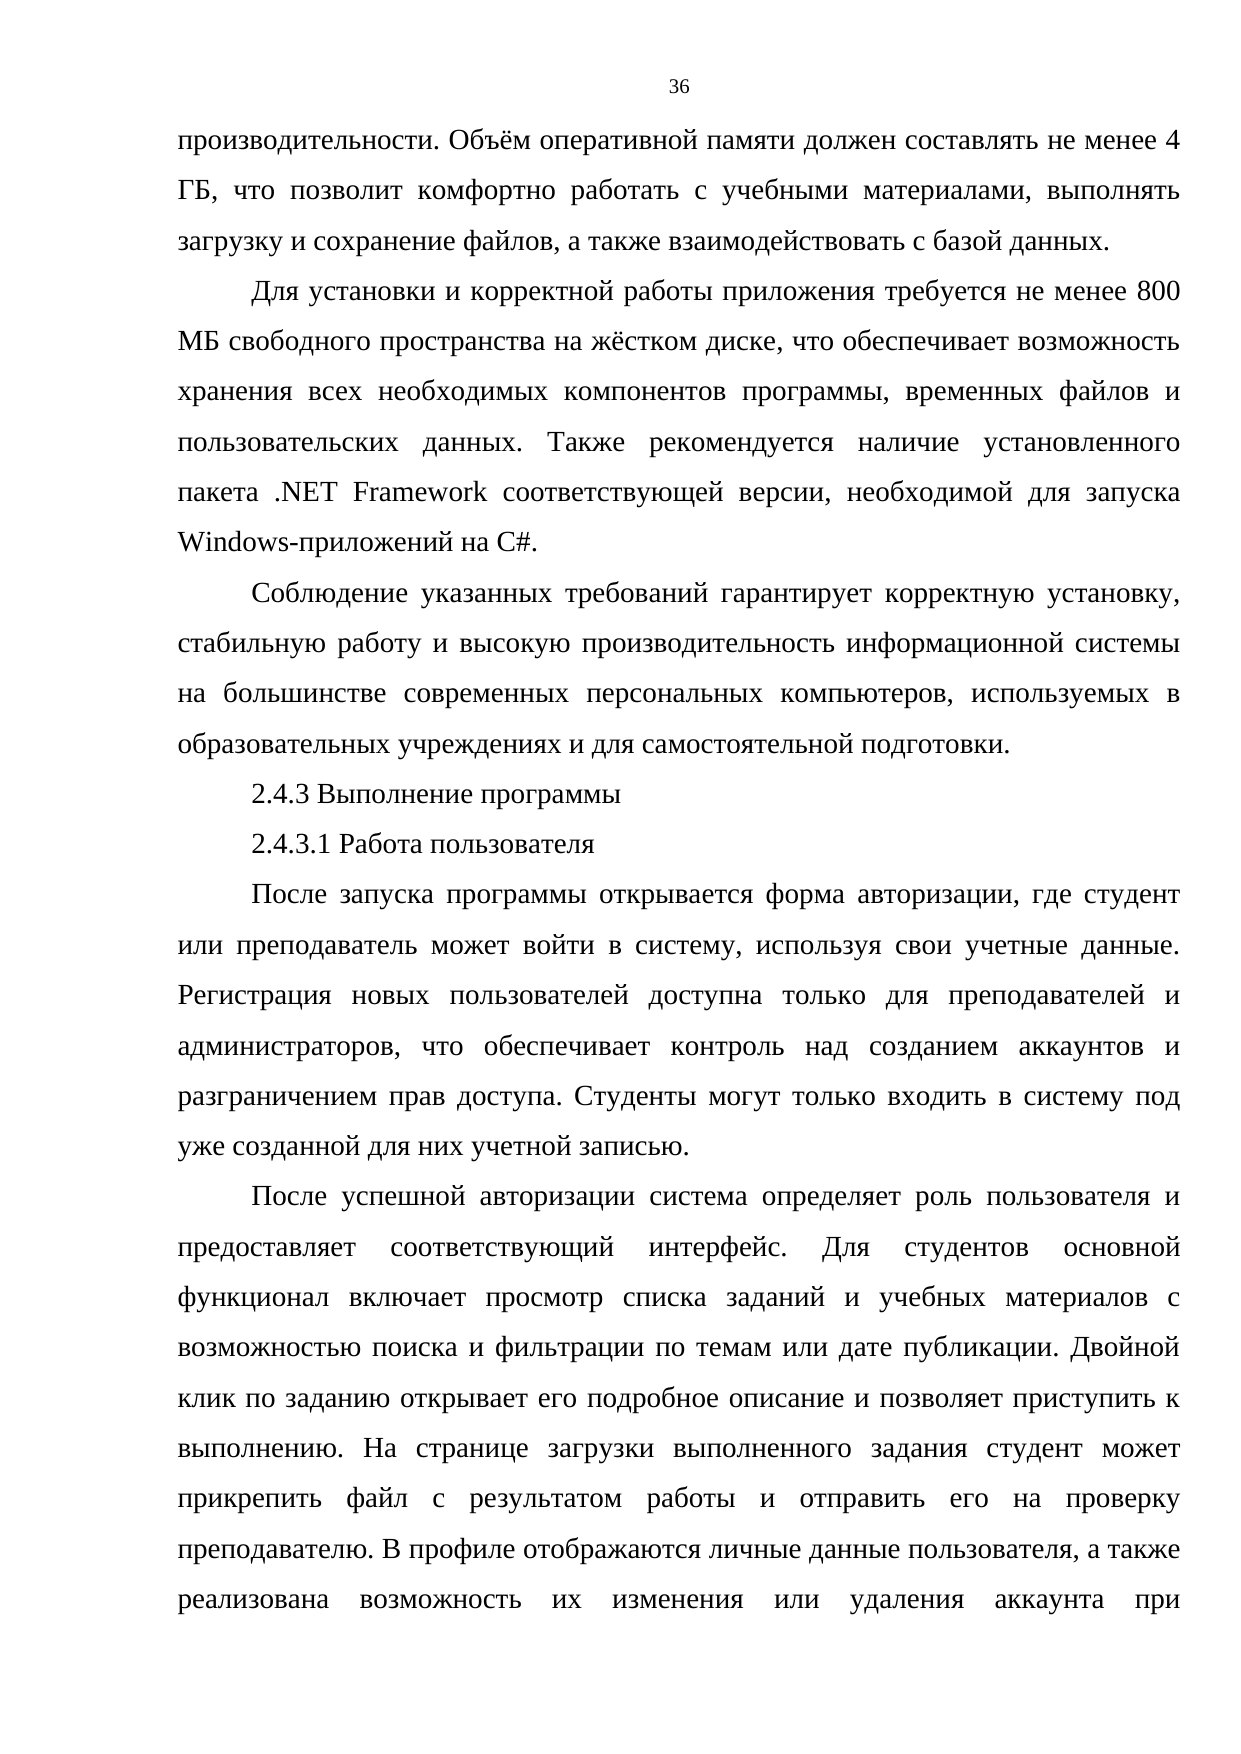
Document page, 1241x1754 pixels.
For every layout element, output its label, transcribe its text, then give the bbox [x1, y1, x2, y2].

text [177, 122, 1181, 256]
subtitle 2.4.3 Выполнение программы [177, 776, 1181, 809]
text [177, 1178, 1181, 1614]
text Соблюдение указанных требований гарантирует корректную установку, стабильную работу и высокую производительность информационной системы на большинстве современных персональных компьютеров, используемых в образовательных учреждениях и для самостоятельной подготовки. [177, 575, 1181, 759]
text Для установки и корректной работы приложения требуется не менее 800 МБ свободного пространства на жёстком диске, что обеспечивает возможность хранения всех необходимых компонентов программы, временных файлов и пользовательских данных. Также рекомендуется наличие установленного пакета .NET Framework соответствующей версии, необходимой для запуска Windows-приложений на C#. [177, 273, 1181, 558]
text После запуска программы открывается форма авторизации, где студент или преподаватель может войти в систему, используя свои учетные данные. Регистрация новых пользователей доступна только для преподавателей и администраторов, что обеспечивает контроль над созданием аккаунтов и разграничением прав доступа. Студенты могут только входить в систему под уже созданной для них учетной записью. [177, 877, 1181, 1162]
subtitle 2.4.3.1 Работа пользователя [177, 826, 1181, 860]
